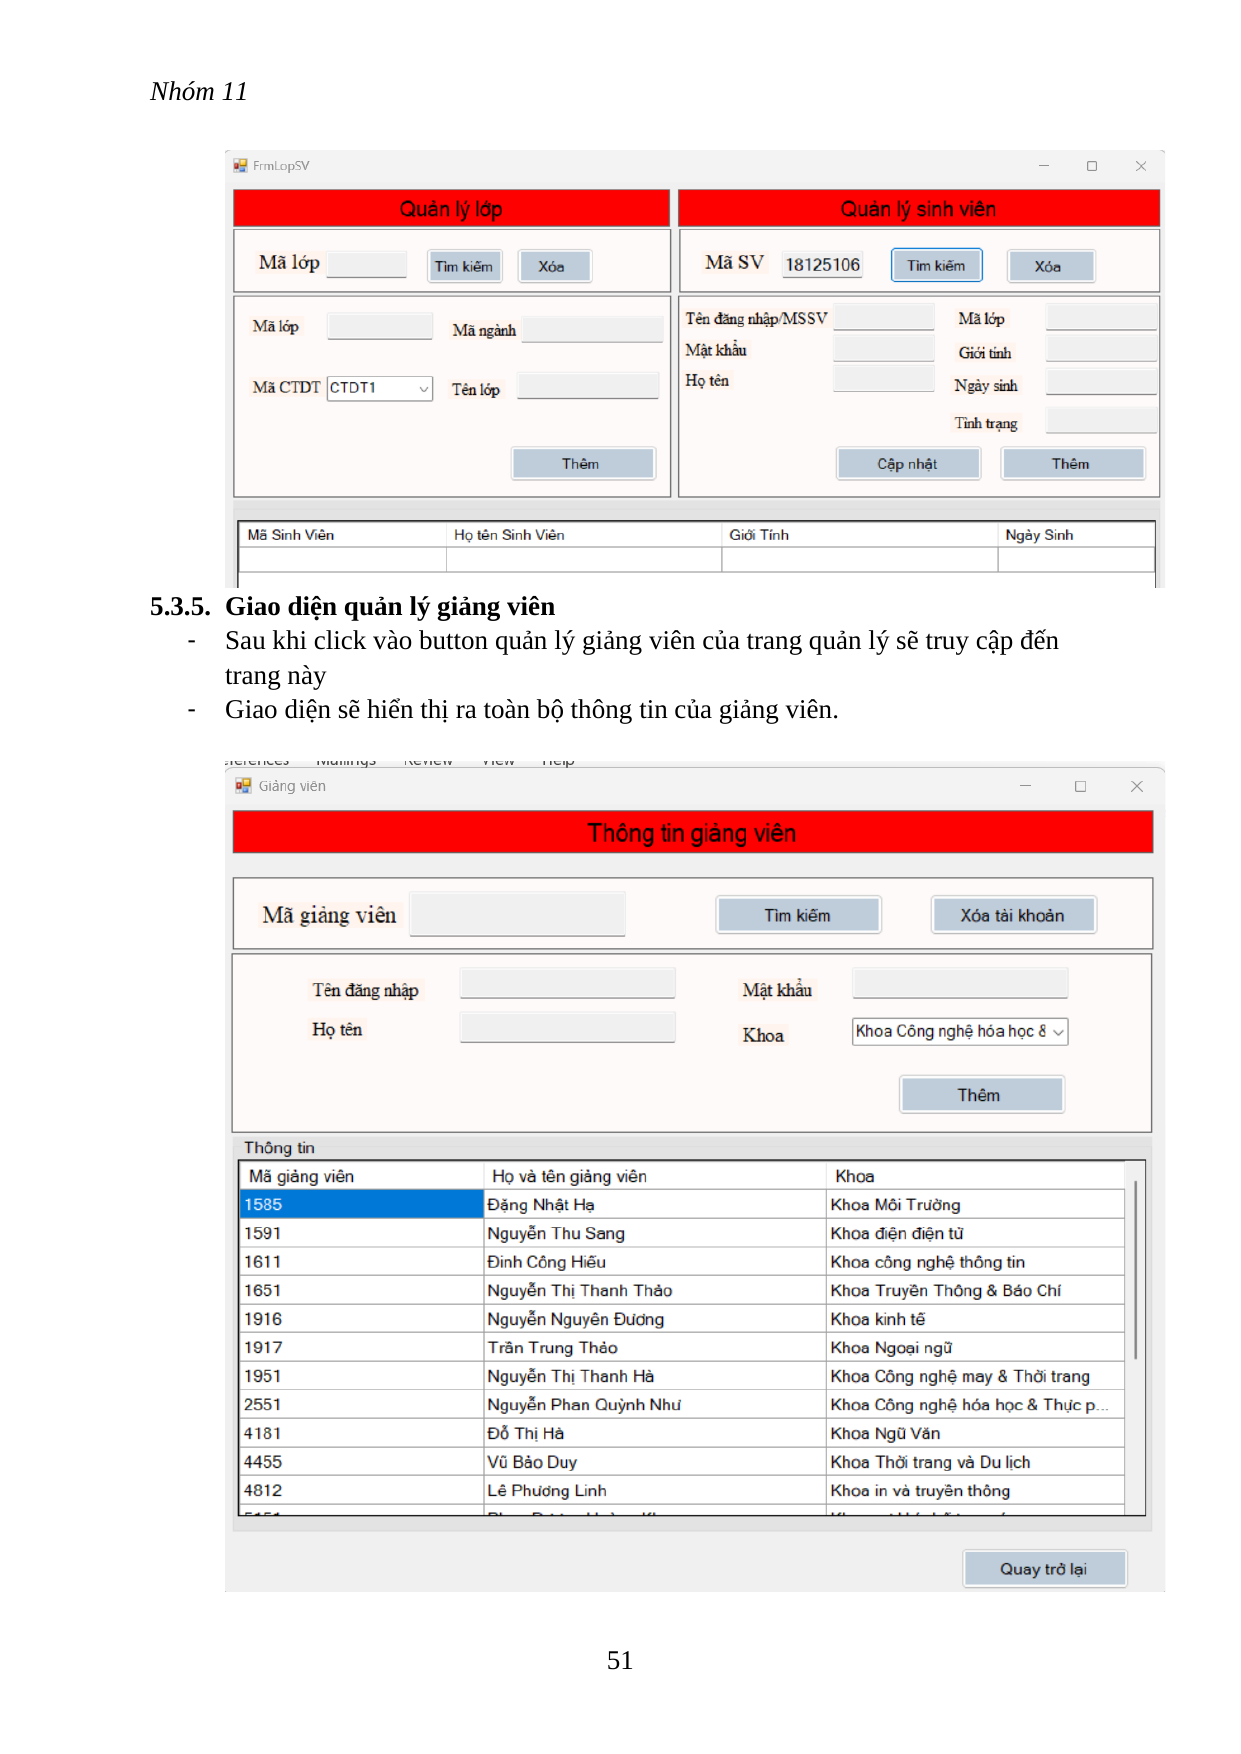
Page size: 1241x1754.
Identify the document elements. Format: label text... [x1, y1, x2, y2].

picture [225, 761, 1166, 1592]
list Sau khi click vào button quản lý giảng viên của trang quản lý sẽ truy cập đến trang này [187, 623, 1090, 690]
list Giao diện sẽ hiển thị ra toàn bộ thông tin của giảng viên. [187, 692, 1090, 725]
list Giao diện quản lý giảng viên [150, 590, 1090, 621]
picture [225, 150, 1166, 588]
